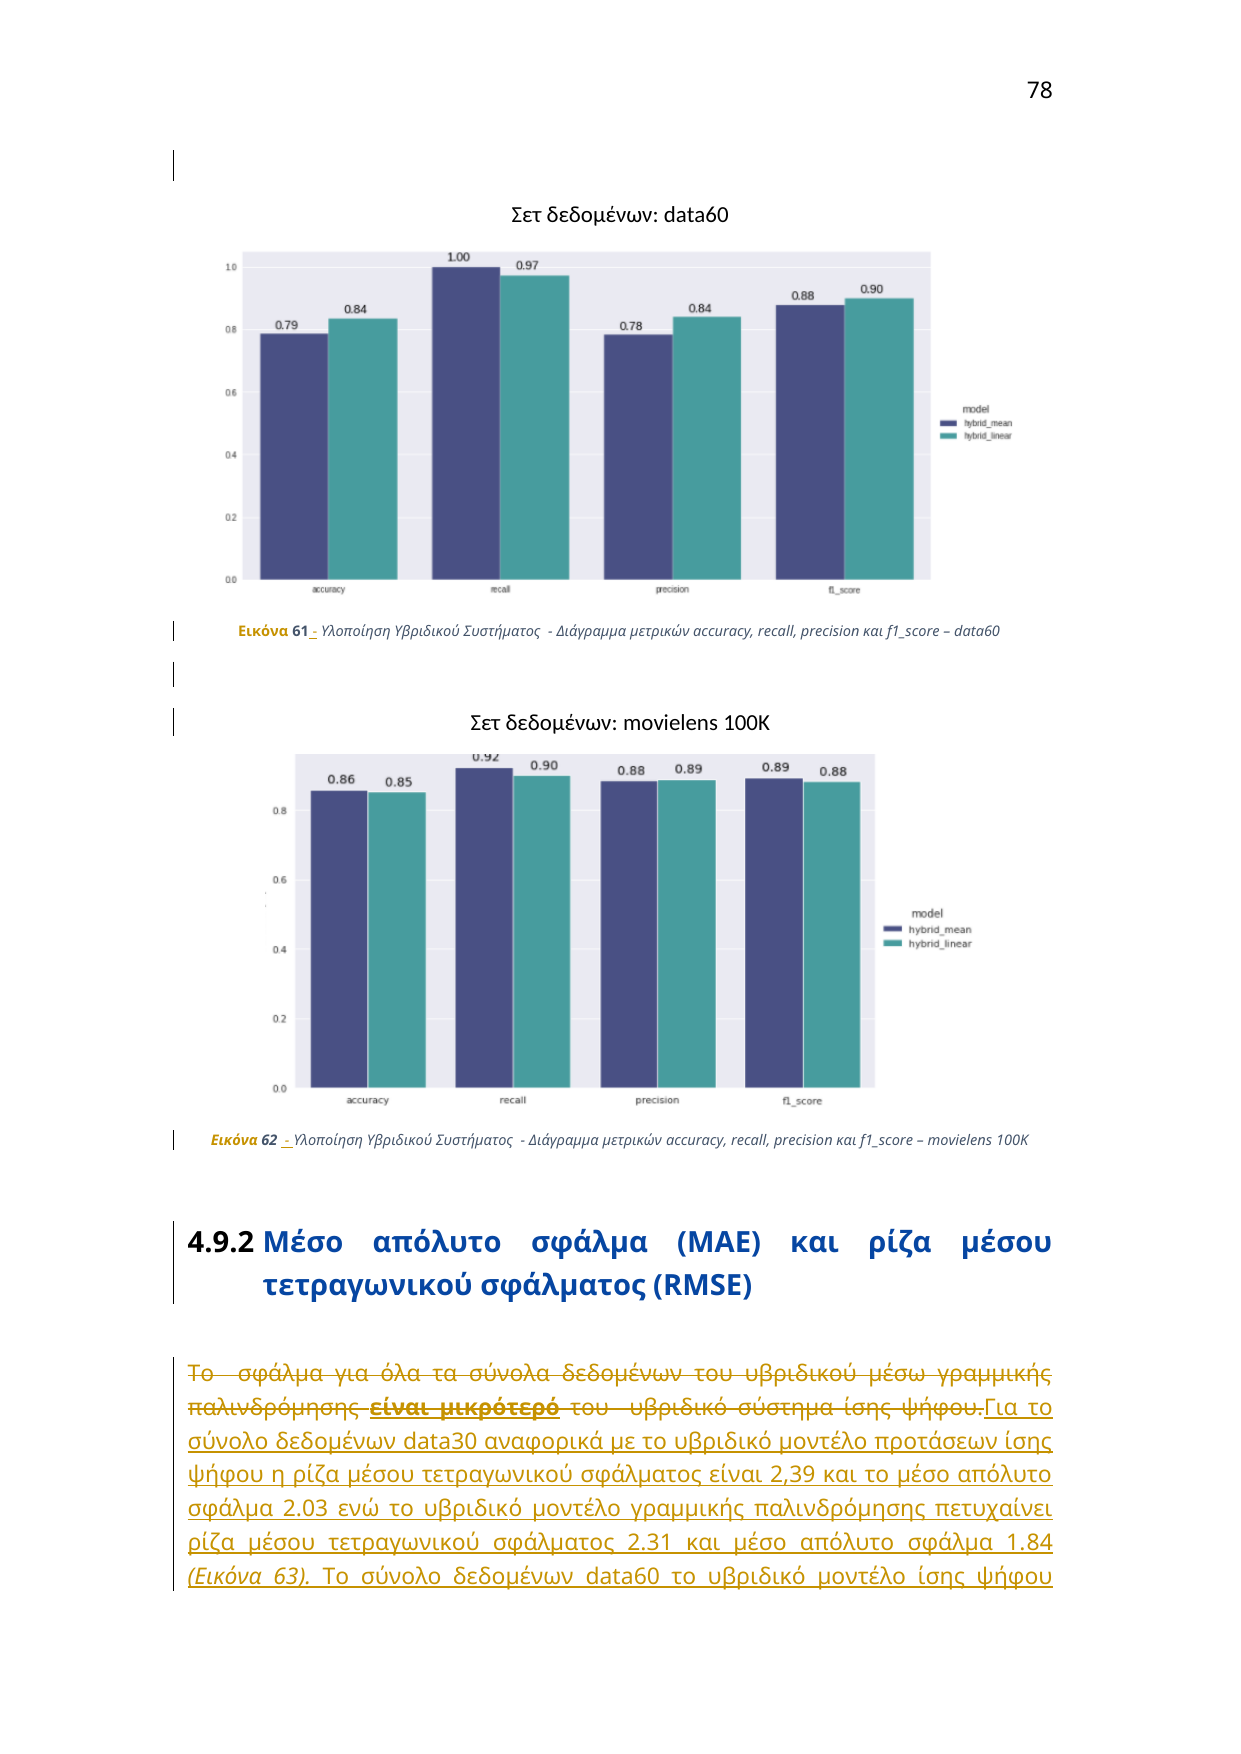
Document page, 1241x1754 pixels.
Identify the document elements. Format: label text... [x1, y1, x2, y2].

text Σετ δεδομένων: movielens 100K [187, 708, 1053, 736]
picture [224, 247, 1016, 602]
text Εικόνα Yλοποίηση Υβριδικού Συστήματος - Διάγραμμα μετρικών accuracy, recall, precision και f1_score – data60 [187, 621, 1053, 641]
text Εικόνα Υλοποίηση Υβριδικού Συστήματος - Διάγραμμα μετρικών accuracy, recall, precision και f1_score – movielens 100K [187, 1130, 1053, 1150]
picture [265, 754, 975, 1110]
text Σετ δεδομένων: data60 [187, 200, 1053, 228]
subtitle Μέσο απόλυτο σφάλμα (MAE) και ρίζα μέσου τετραγωνικού σφάλματος (RMSE) [187, 1221, 1053, 1304]
